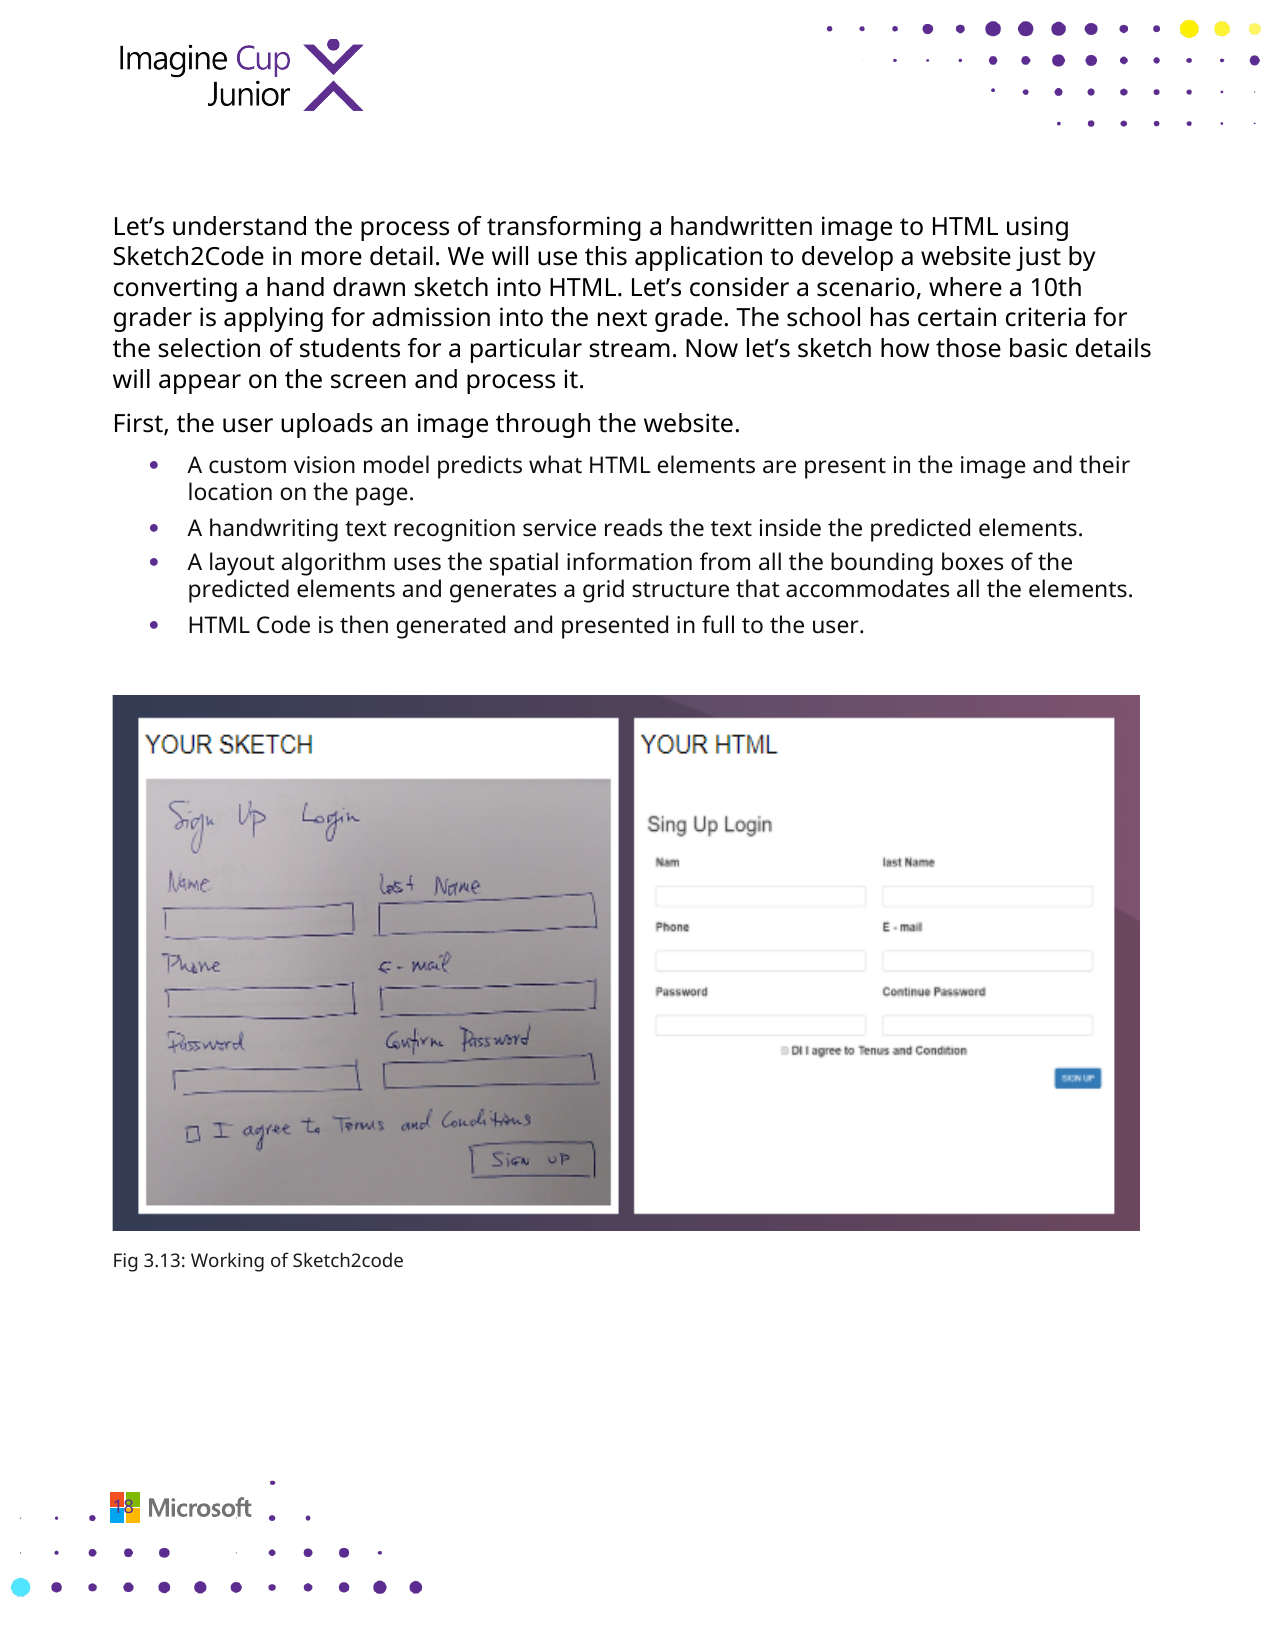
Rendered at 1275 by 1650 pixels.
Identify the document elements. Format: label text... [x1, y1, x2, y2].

picture [0, 1451, 444, 1603]
text Let’s understand the process of transforming a handwritten image to HTML using Sketch2Code in more detail. We will use this application to develop a website just by converting a hand drawn sketch into HTML. Let’s consider a scenario, where a 10th grader is applying for admission into the next grade. The school has certain criteria for the selection of students for a particular stream. Now let’s sketch how those basic details will appear on the screen and process it. [112, 211, 1162, 396]
text A layout algorithm uses the spatial information from all the bounding boxes of the predicted elements and generates a grid structure that accommodates all the elements. [150, 548, 1162, 604]
text Fig 3.13: Working of Sketch2code [112, 1247, 1162, 1272]
text A custom vision model predicts what HTML elements are present in the image and their location on the page. [150, 451, 1162, 507]
picture [112, 695, 1140, 1231]
text HTML Code is then generated and presented in full to the user. [150, 611, 1162, 639]
text First, the user uploads an image through the website. [112, 408, 1162, 439]
text A handwriting text recognition service reads the text inside the predicted elements. [150, 514, 1162, 542]
picture [120, 12, 1275, 142]
